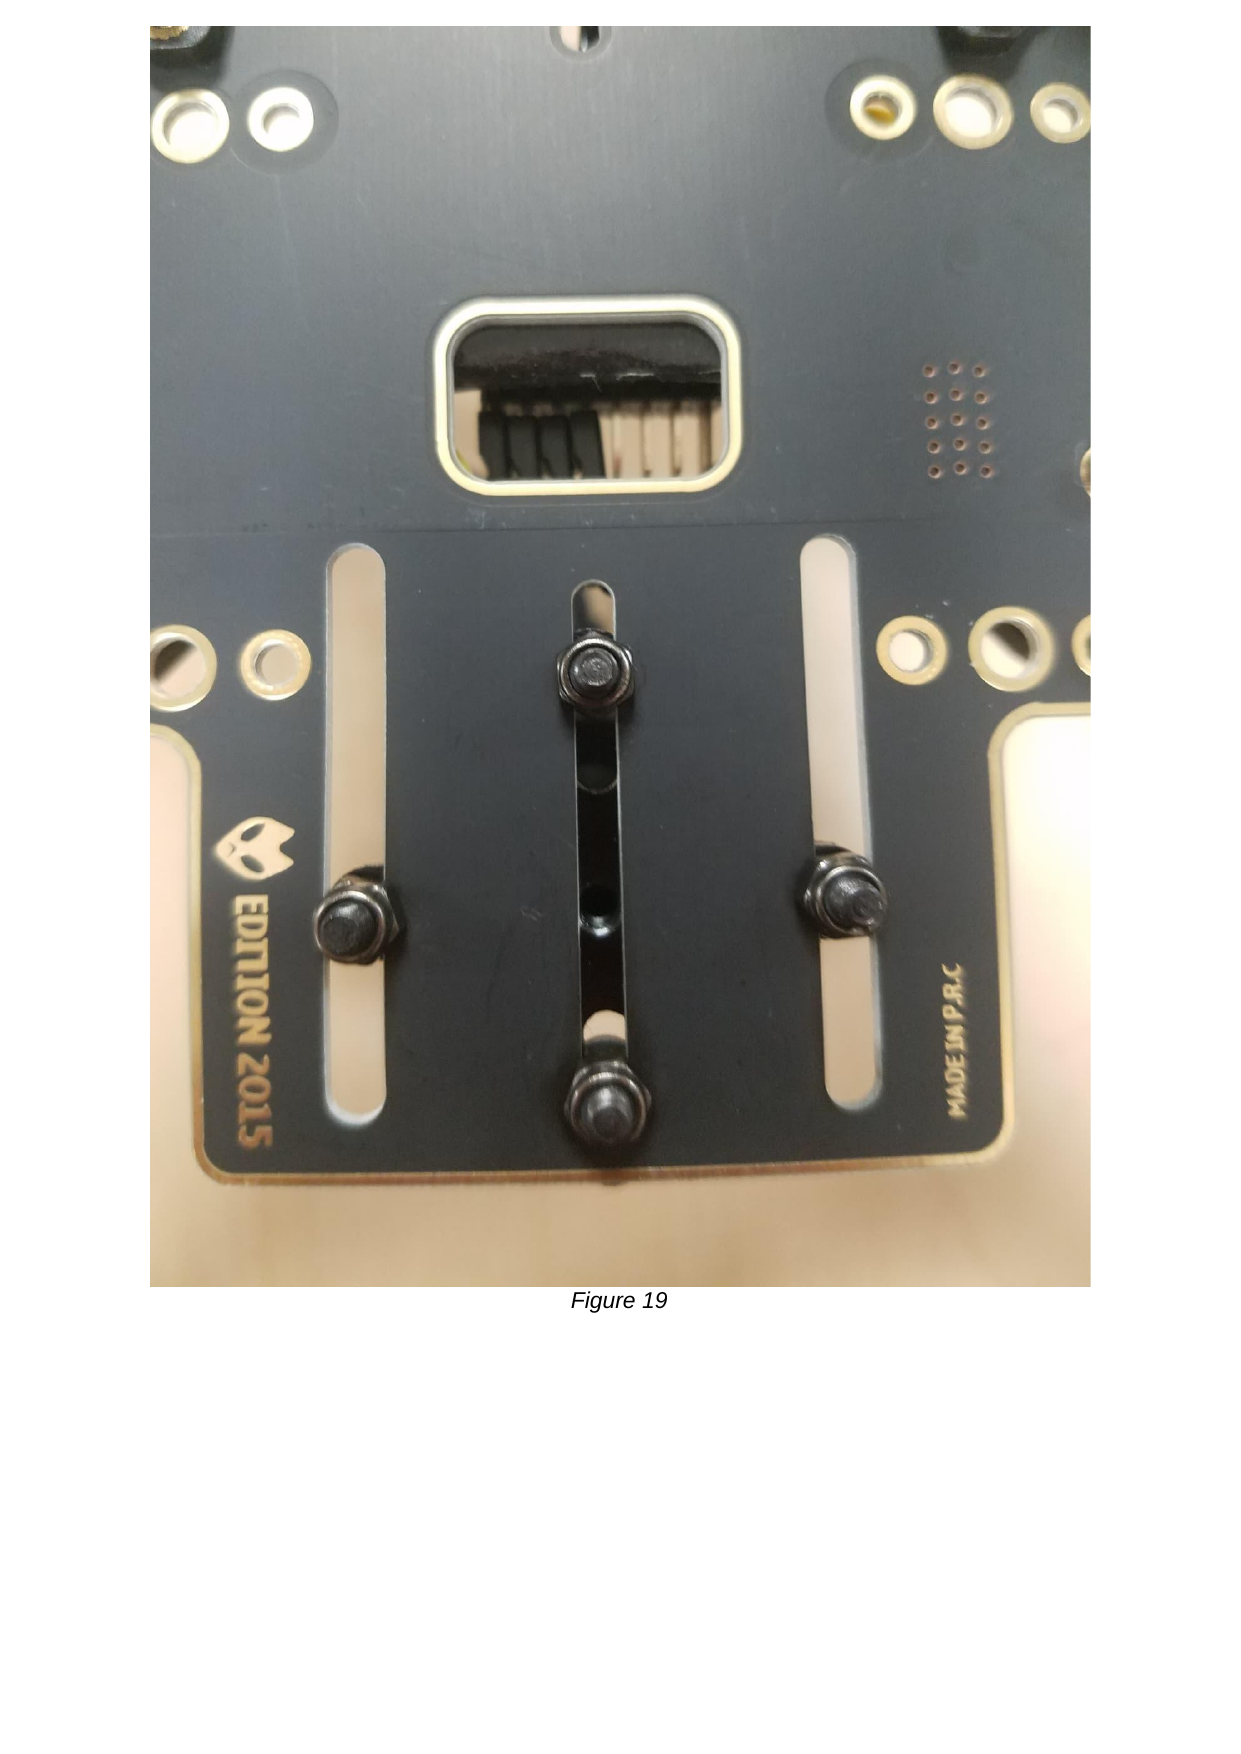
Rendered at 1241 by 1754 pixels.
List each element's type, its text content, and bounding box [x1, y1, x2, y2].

picture [150, 26, 1091, 1287]
text Figure 19 [150, 1287, 1090, 1313]
